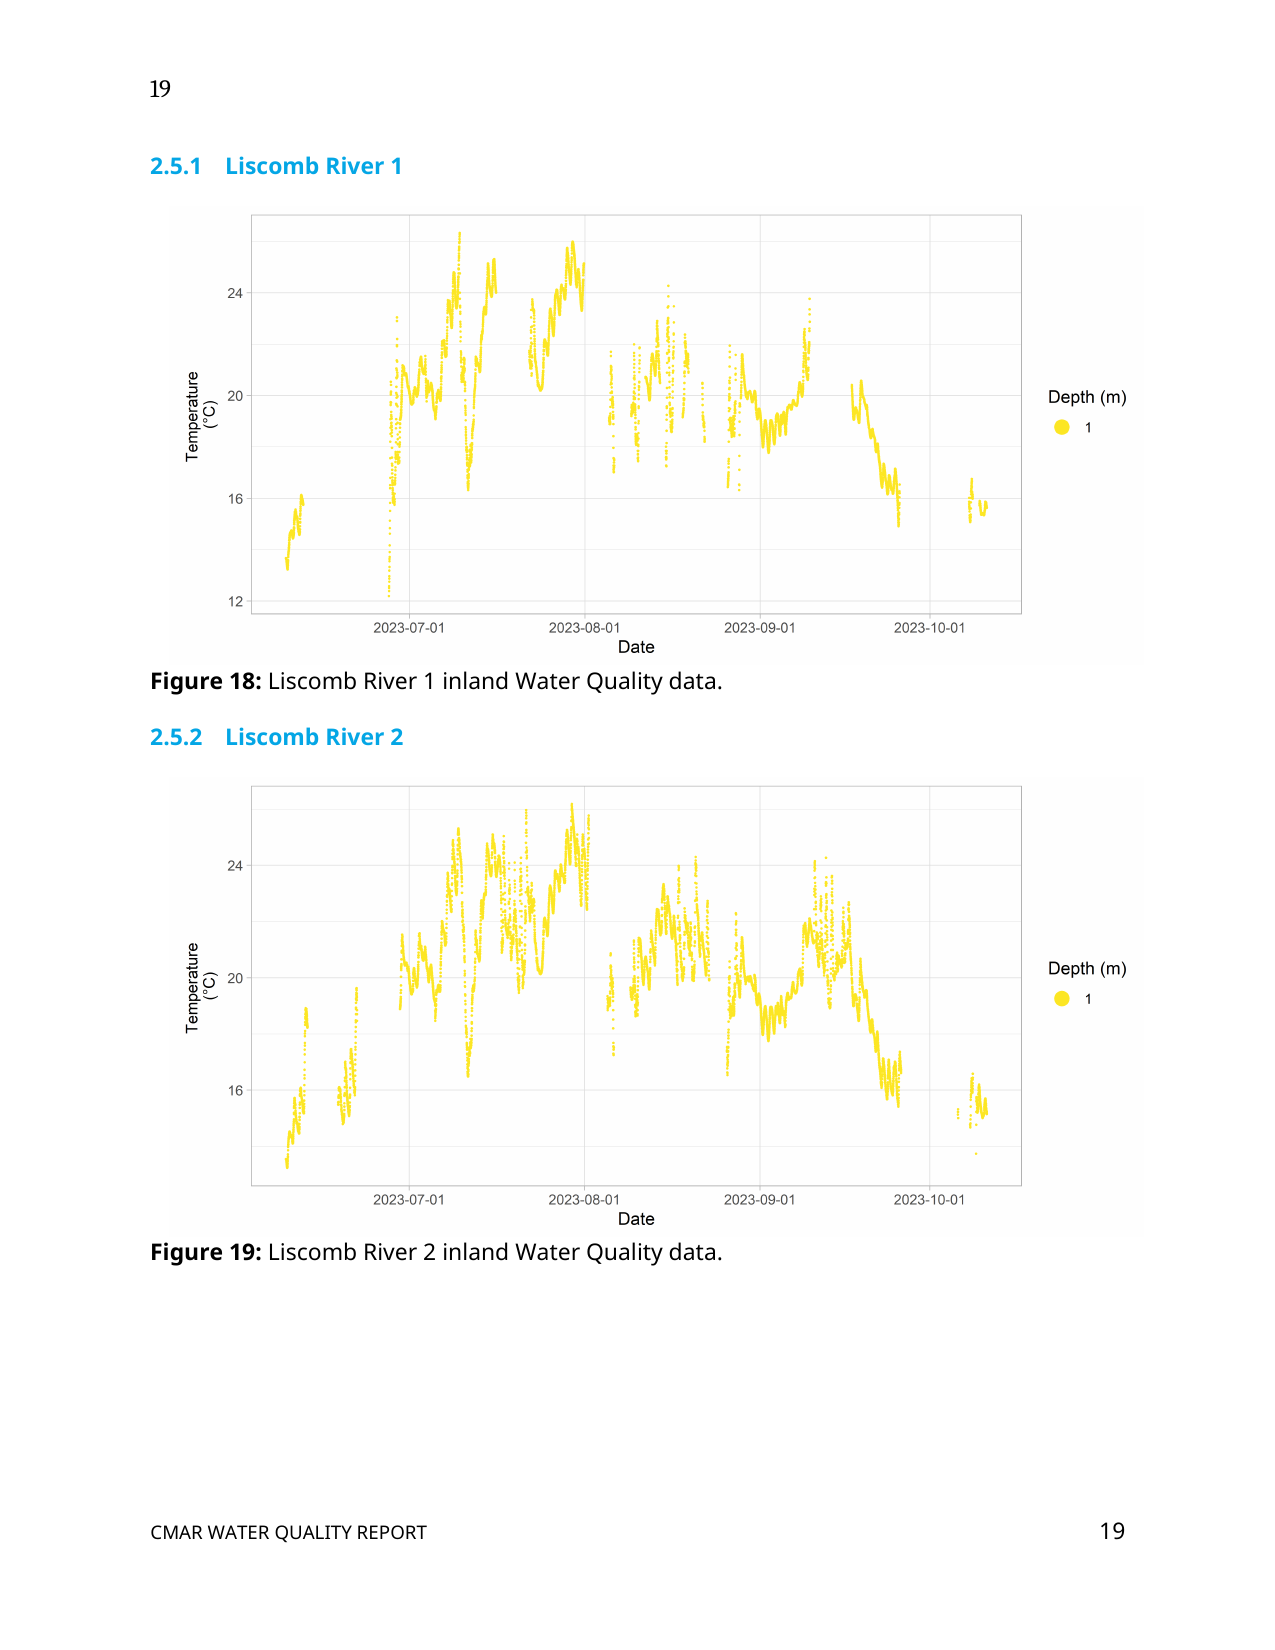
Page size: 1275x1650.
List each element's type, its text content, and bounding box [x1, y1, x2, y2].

picture [168, 777, 1144, 1237]
subtitle Liscomb River 1 [150, 150, 1125, 181]
subtitle Liscomb River 2 [150, 721, 1125, 752]
picture [168, 206, 1144, 665]
